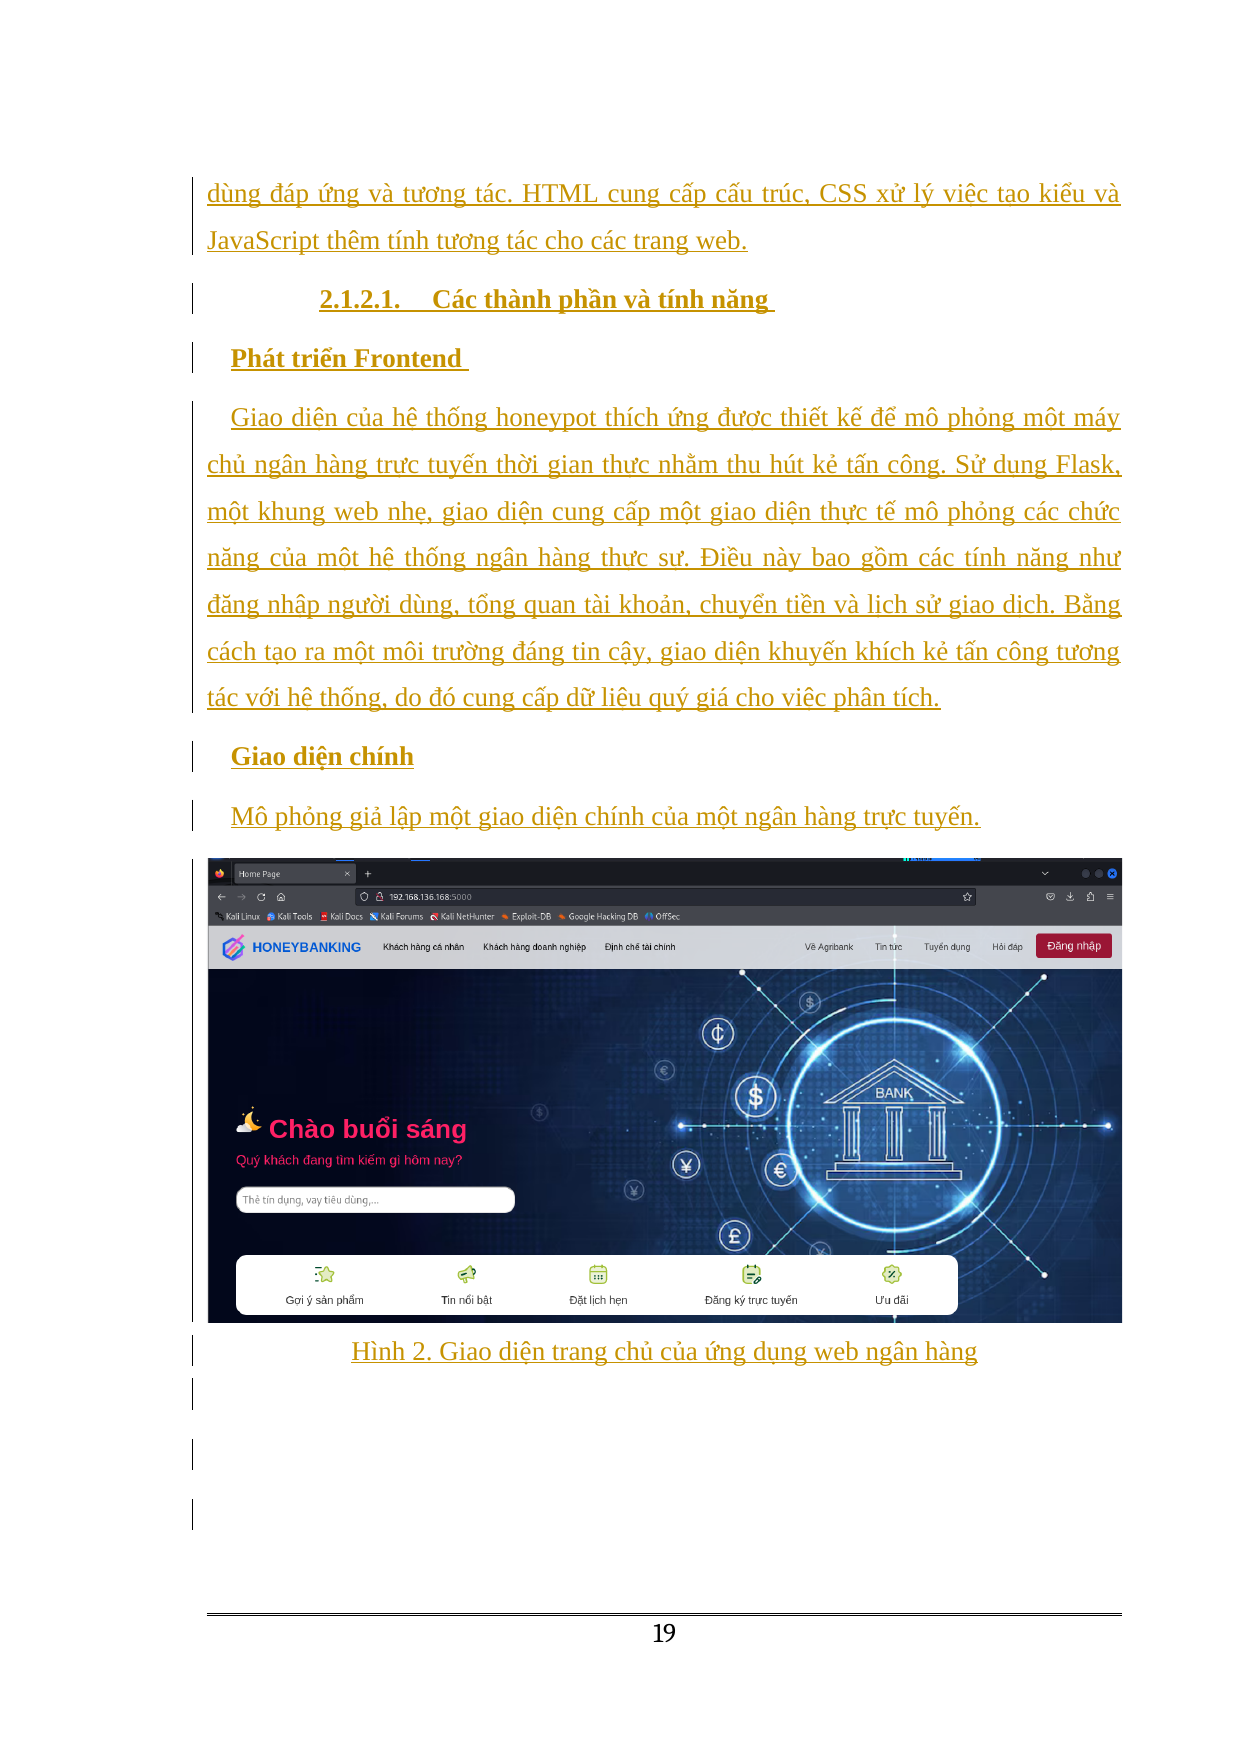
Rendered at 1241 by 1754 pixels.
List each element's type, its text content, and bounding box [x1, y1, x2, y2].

picture [206, 858, 1123, 1323]
text 2 [207, 1335, 1122, 1366]
